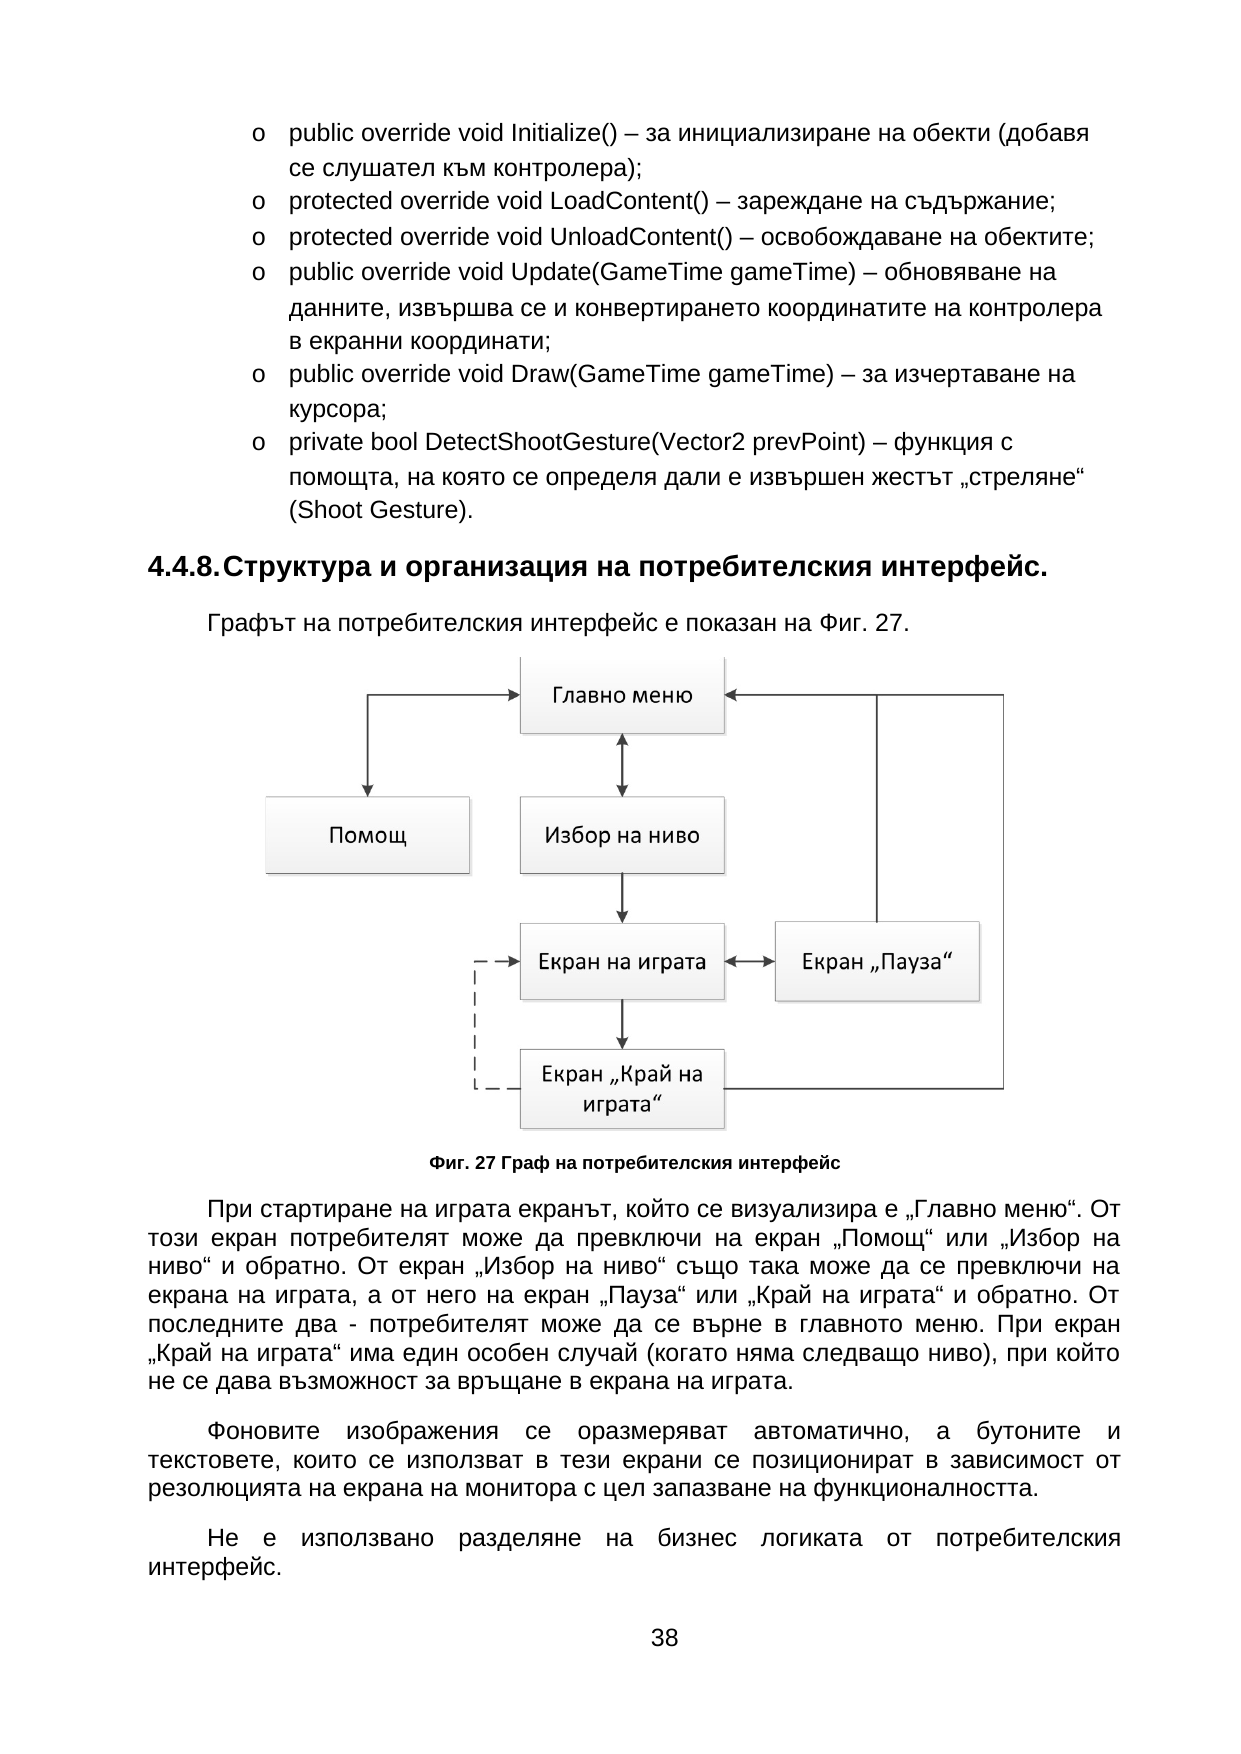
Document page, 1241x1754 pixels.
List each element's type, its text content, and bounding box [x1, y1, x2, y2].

list protected override void LoadContent() – зареждане на съдържание; [251, 186, 1122, 217]
text Графът на потребителския интерфейс е показан на фигура 27. [148, 607, 1122, 636]
subtitle Структура и организация на потребителския интерфейс. [148, 549, 1122, 582]
picture [265, 657, 1004, 1131]
list protected override void UnloadContent() – освобождаване на обектите; [251, 222, 1122, 253]
list public override void Update(GameTime gameTime) – обновяване на данните, извършва се и конвертирането координатите на контролера в екранни координати; [251, 257, 1122, 354]
list private bool DetectShootGesture(Vector2 prevPoint) – функция с помощта, на която се определя дали е извършен жестът „стреляне“ (Shoot Gesture). [251, 427, 1122, 524]
text Фиг. 27 Граф на потребителския интерфейс [148, 1151, 1122, 1173]
text Фоновите изображения се оразмеряват автоматично, а бутоните и текстовете, които се използват в тези екрани се позиционират в зависимост от резолюцията на екрана на монитора с цел запазване на функционалността. [148, 1416, 1122, 1502]
list public override void Draw(GameTime gameTime) – за изчертаване на курсора; [251, 359, 1122, 423]
text При стартиране на играта екранът, който се визуализира е „Главно меню“. От този екран потребителят може да превключи на екран „Помощ“ или „Избор на ниво“ и обратно. От екран „Избор на ниво“ също така може да се превключи на екрана на играта, а от него на екран „Пауза“ или „Край на играта“ и обратно. От последните два - потребителят може да се върне в главното меню. При екран „Край на играта“ има един особен случай (когато няма следващо ниво), при който не се дава възможност за връщане в екрана на играта. [148, 1194, 1122, 1395]
list public override void Initialize() – за инициализиране на обекти (добавя се слушател към контролера); [251, 118, 1122, 182]
text Не е използвано разделяне на бизнес логиката от потребителския интерфейс. [148, 1523, 1122, 1581]
